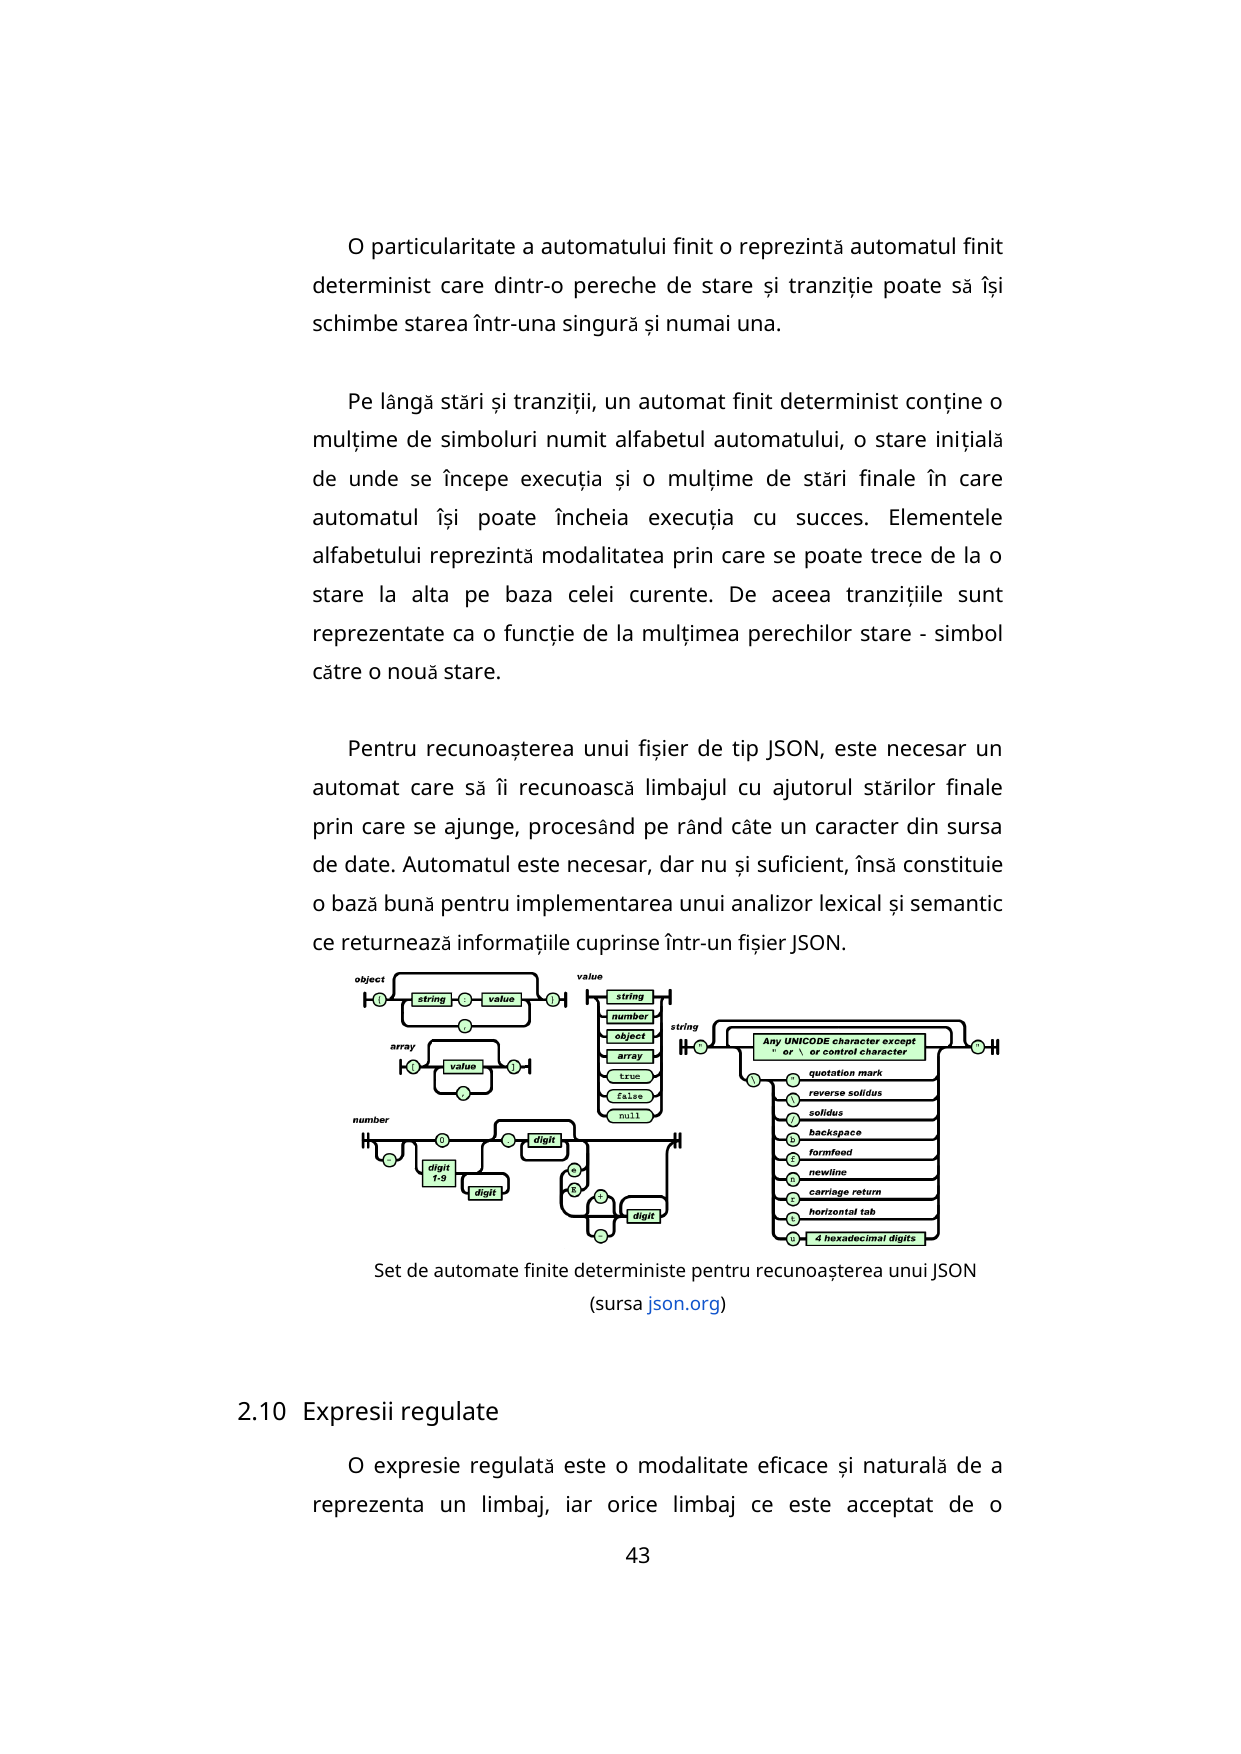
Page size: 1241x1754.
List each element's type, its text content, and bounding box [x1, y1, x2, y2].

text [312, 1450, 1003, 1519]
text Pe lângă stări și tranziții, un automat finit determinist conține o mulțime de simboluri numit alfabetul automatului, o stare inițială de unde se începe execuția și o mulțime de stări finale în care automatul își poate încheia execuția cu succes. Elementele alfabetului reprezintă modalitatea prin care se poate trece de la o stare la alta pe baza celei curente. De aceea tranzițiile sunt reprezentate ca o funcție de la mulțimea perechilor stare - simbol către o nouă stare. [312, 386, 1003, 686]
text O particularitate a automatului finit o reprezintă automatul finit determinist care dintr-o pereche de stare și tranziție poate să își schimbe starea într-una singură și numai una. [312, 231, 1003, 338]
subtitle Expresii regulate [237, 1394, 1003, 1428]
text Pentru recunoașterea unui fișier de tip JSON, este necesar un automat care să îi recunoască limbajul cu ajutorul stărilor finale prin care se ajunge, procesând pe rând câte un caracter din sursa de date. Automatul este necesar, dar nu și suficient, însă constituie o bază bună pentru implementarea unui analizor lexical și semantic ce returnează informațiile cuprinse într-un fișier JSON. [312, 733, 1003, 956]
text Set de automate finite deterministe pentru recunoașterea unui JSON (sursa json.org) [312, 1257, 1003, 1316]
picture [349, 965, 1002, 1249]
